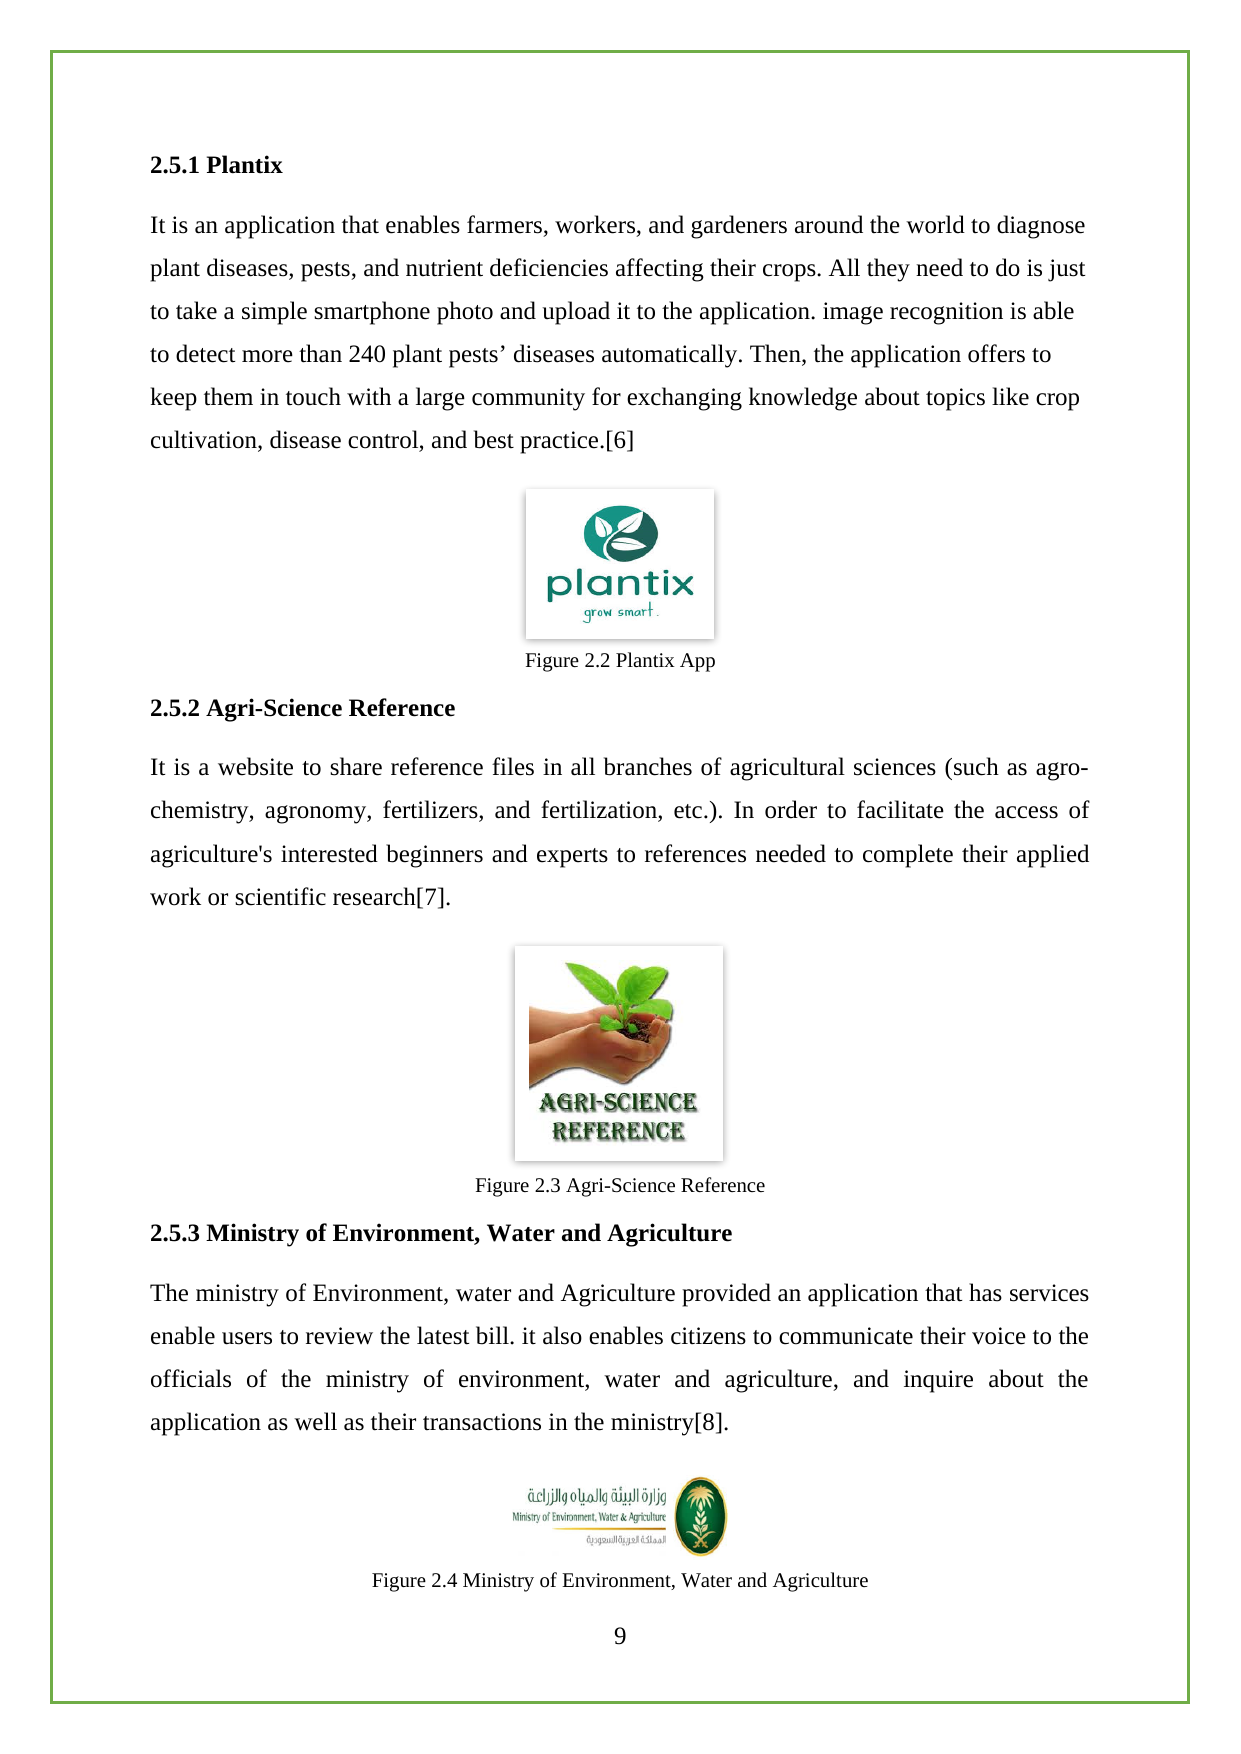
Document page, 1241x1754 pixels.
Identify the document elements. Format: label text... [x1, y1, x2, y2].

subtitle Plantix [150, 150, 1090, 179]
picture [540, 504, 700, 624]
text The ministry of Environment, water and Agriculture provided an application that has services enable users to review the latest bill. it also enables citizens to communicate their voice to the officials of the ministry of environment, water and agriculture, and inquire about the application as well as their transactions in the ministry[8]. [150, 1278, 1090, 1436]
text Figure ‎2.4 Ministry of Environment, Water and Agriculture [150, 1568, 1090, 1592]
subtitle Agri-Science Reference [150, 693, 1090, 721]
picture [529, 960, 709, 1146]
text Figure ‎2.2 Plantix App [150, 648, 1090, 672]
text It is an application that enables farmers, workers, and gardeners around the world to diagnose plant diseases, pests, and nutrient deficiencies affecting their crops. All they need to do is just to take a simple smartphone photo and upload it to the application. image recognition is able to detect more than 240 plant pests’ diseases automatically. Then, the application offers to keep them in touch with a large community for exchanging knowledge about topics like crop cultivation, disease control, and best practice.[6] [150, 210, 1090, 454]
picture [511, 1466, 729, 1569]
subtitle Ministry of Environment, Water and Agriculture [150, 1218, 1090, 1247]
text Figure ‎2.3 Agri-Science Reference [150, 1173, 1090, 1197]
text It is a website to share reference files in all branches of agricultural sciences (such as agro-chemistry, agronomy, fertilizers, and fertilization, etc.). In order to facilitate the access of agriculture's interested beginners and experts to references needed to complete their applied work or scientific research[7]. [150, 752, 1090, 911]
